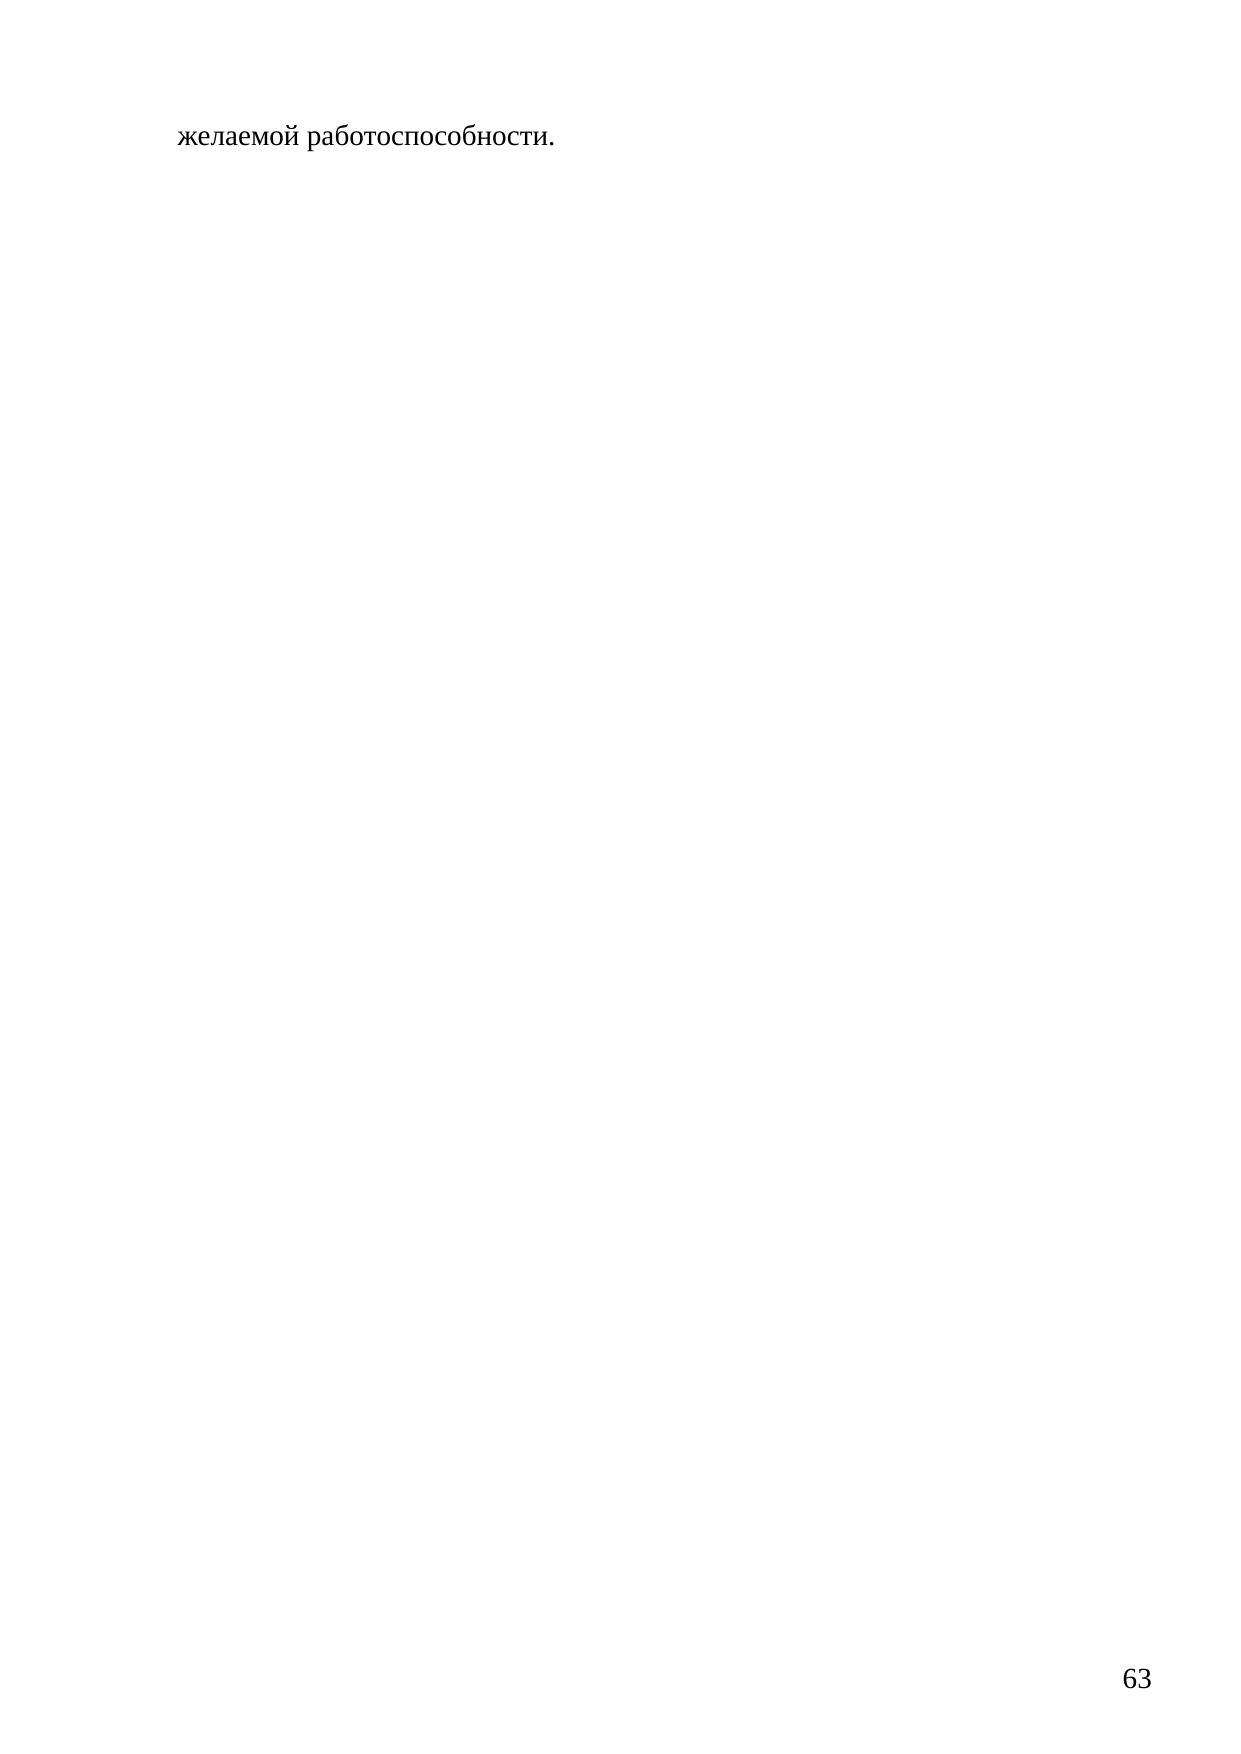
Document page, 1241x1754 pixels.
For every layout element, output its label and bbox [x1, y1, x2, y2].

text [177, 118, 1152, 152]
